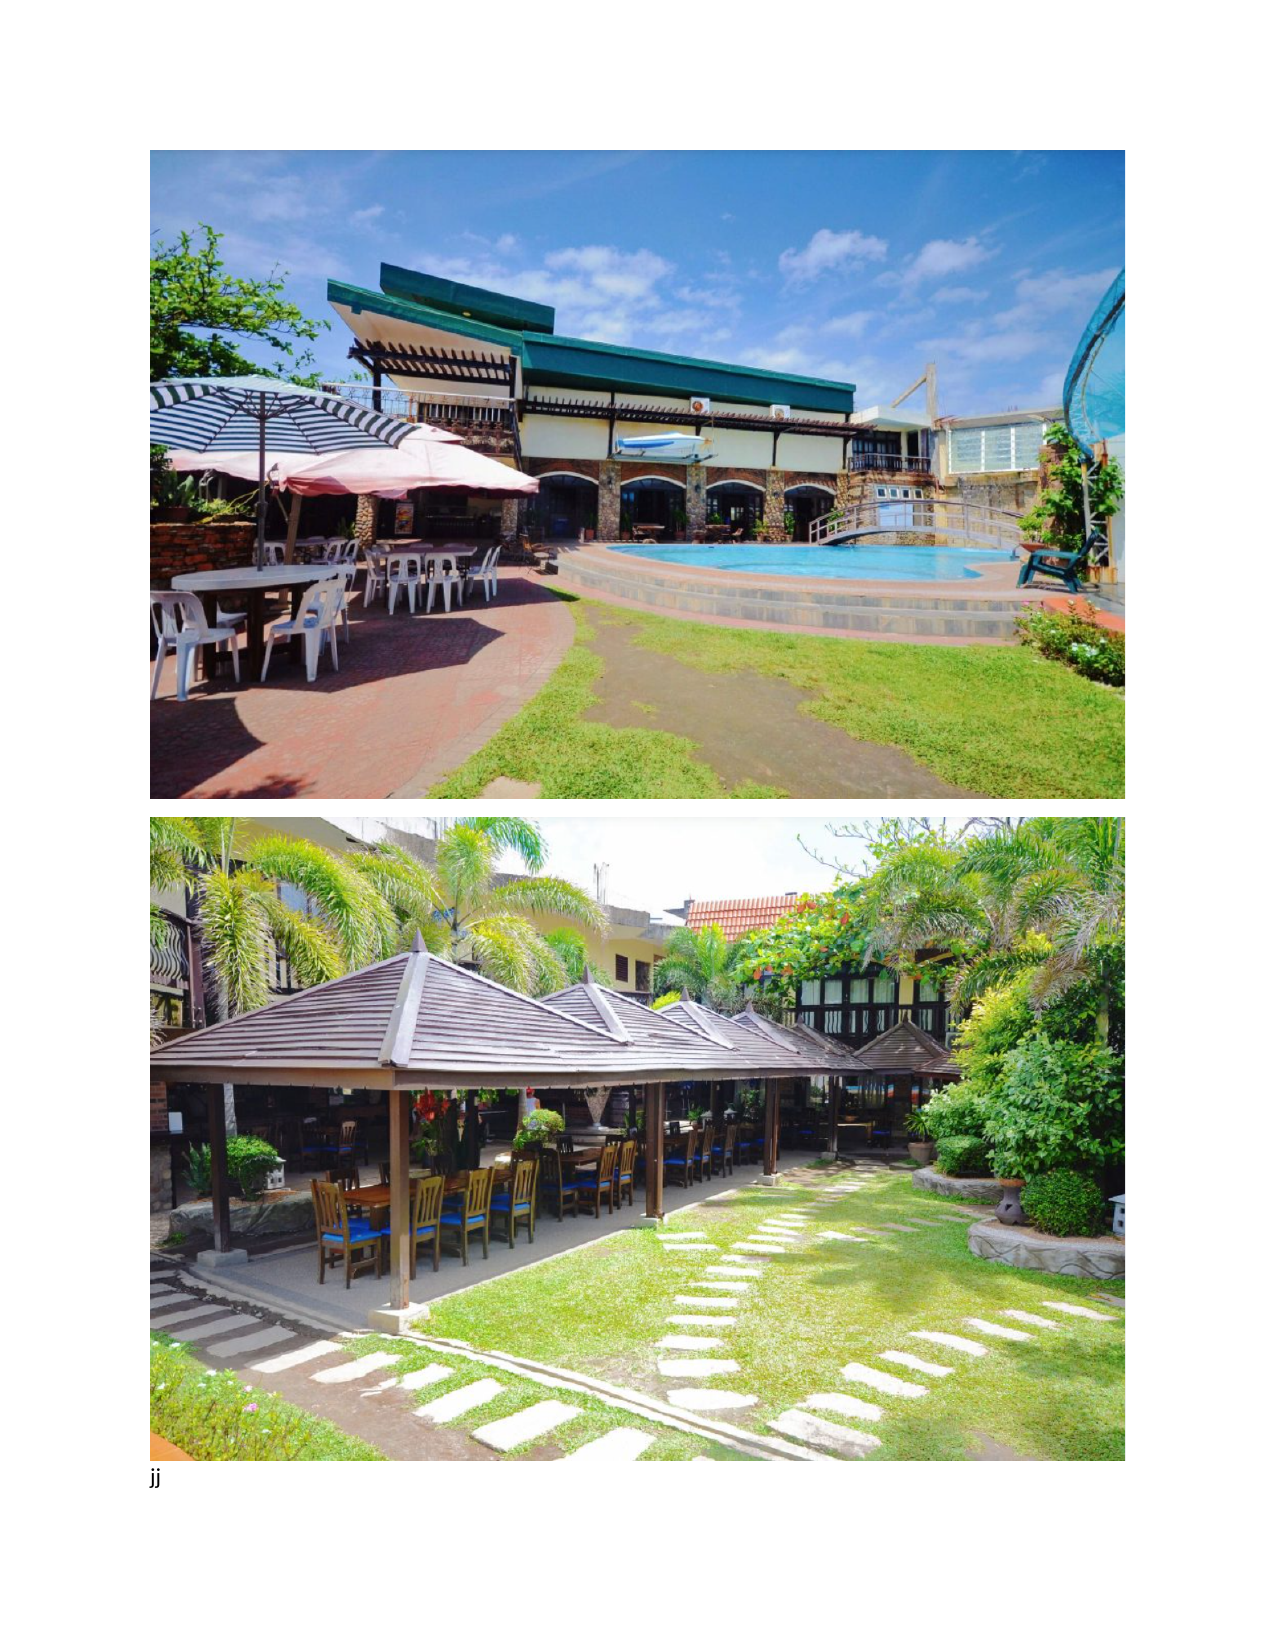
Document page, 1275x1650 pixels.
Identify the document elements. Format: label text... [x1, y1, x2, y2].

picture [150, 817, 1125, 1461]
text jj [150, 1461, 1125, 1490]
picture [150, 150, 1125, 799]
